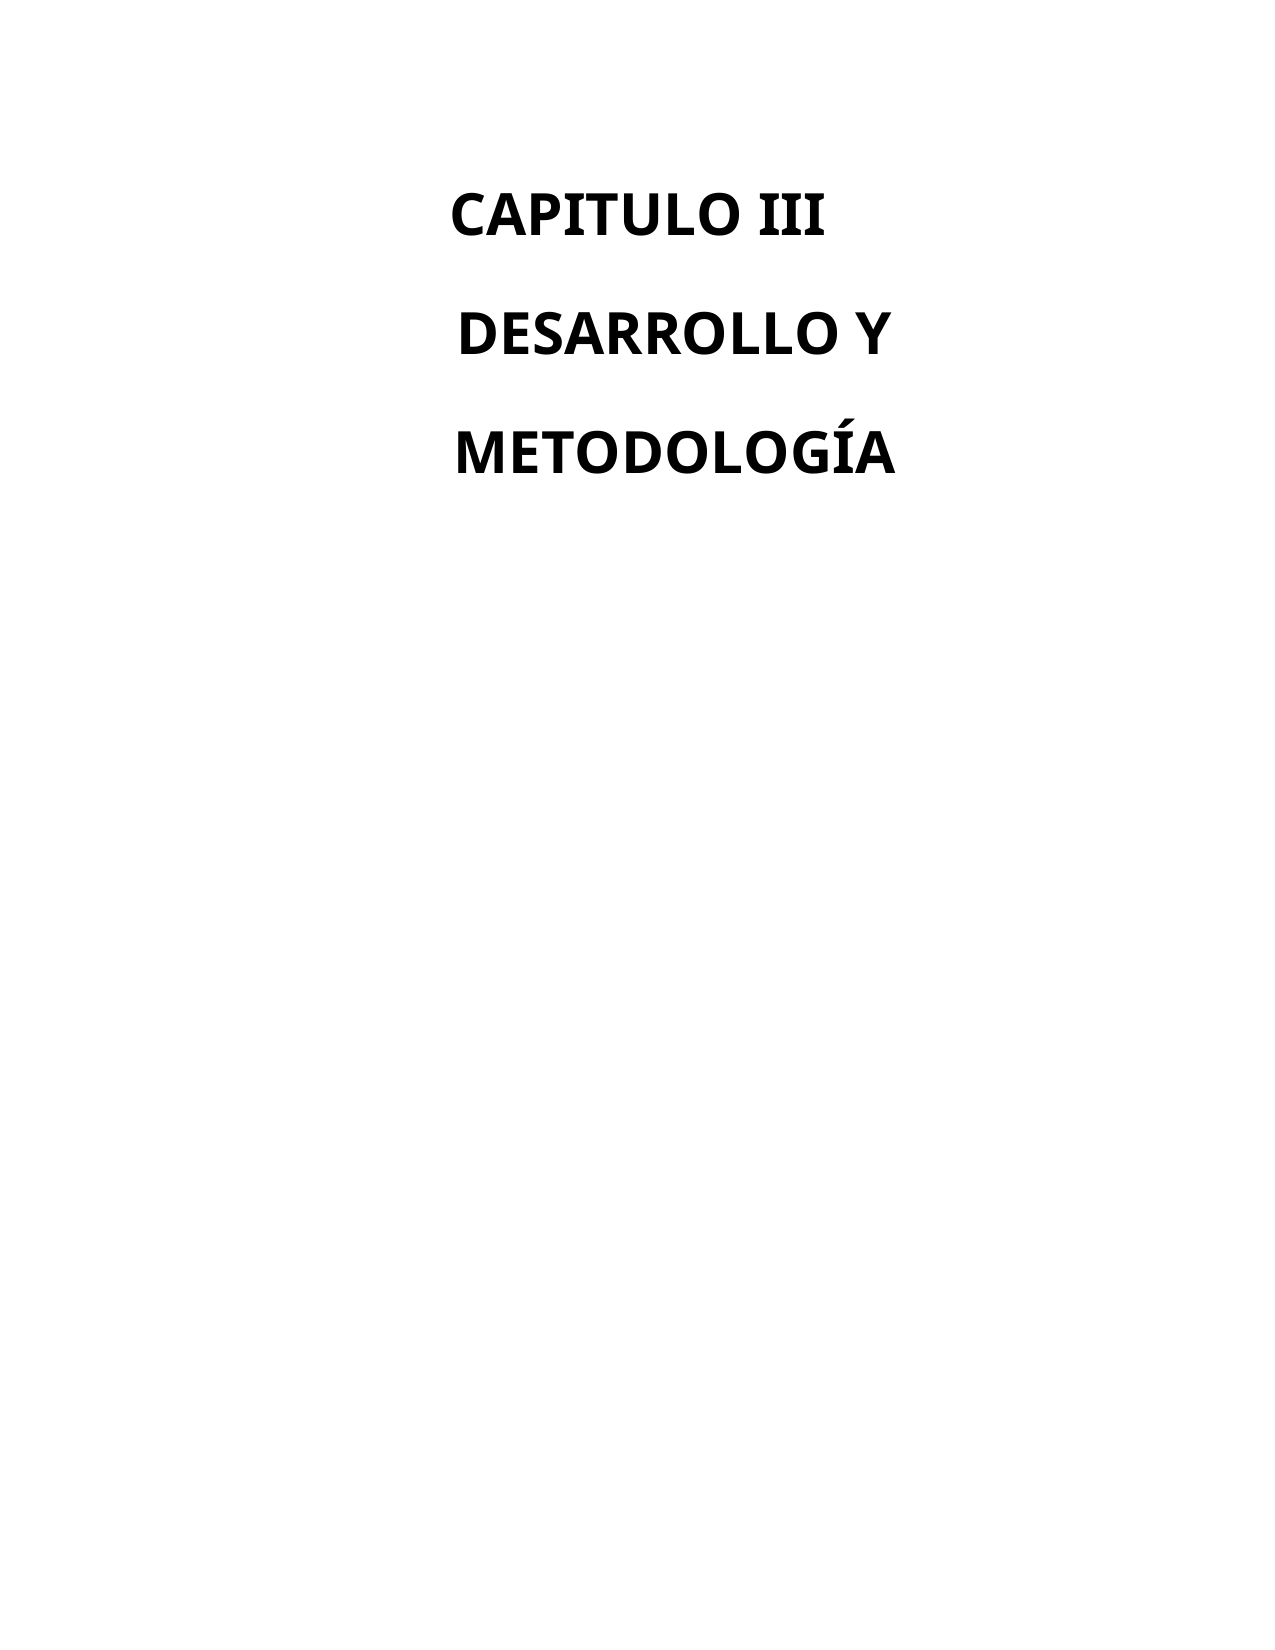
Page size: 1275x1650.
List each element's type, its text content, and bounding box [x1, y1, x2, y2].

subtitle CAPITULO III DESARROLLO Y METODOLOGÍA [177, 173, 1098, 491]
